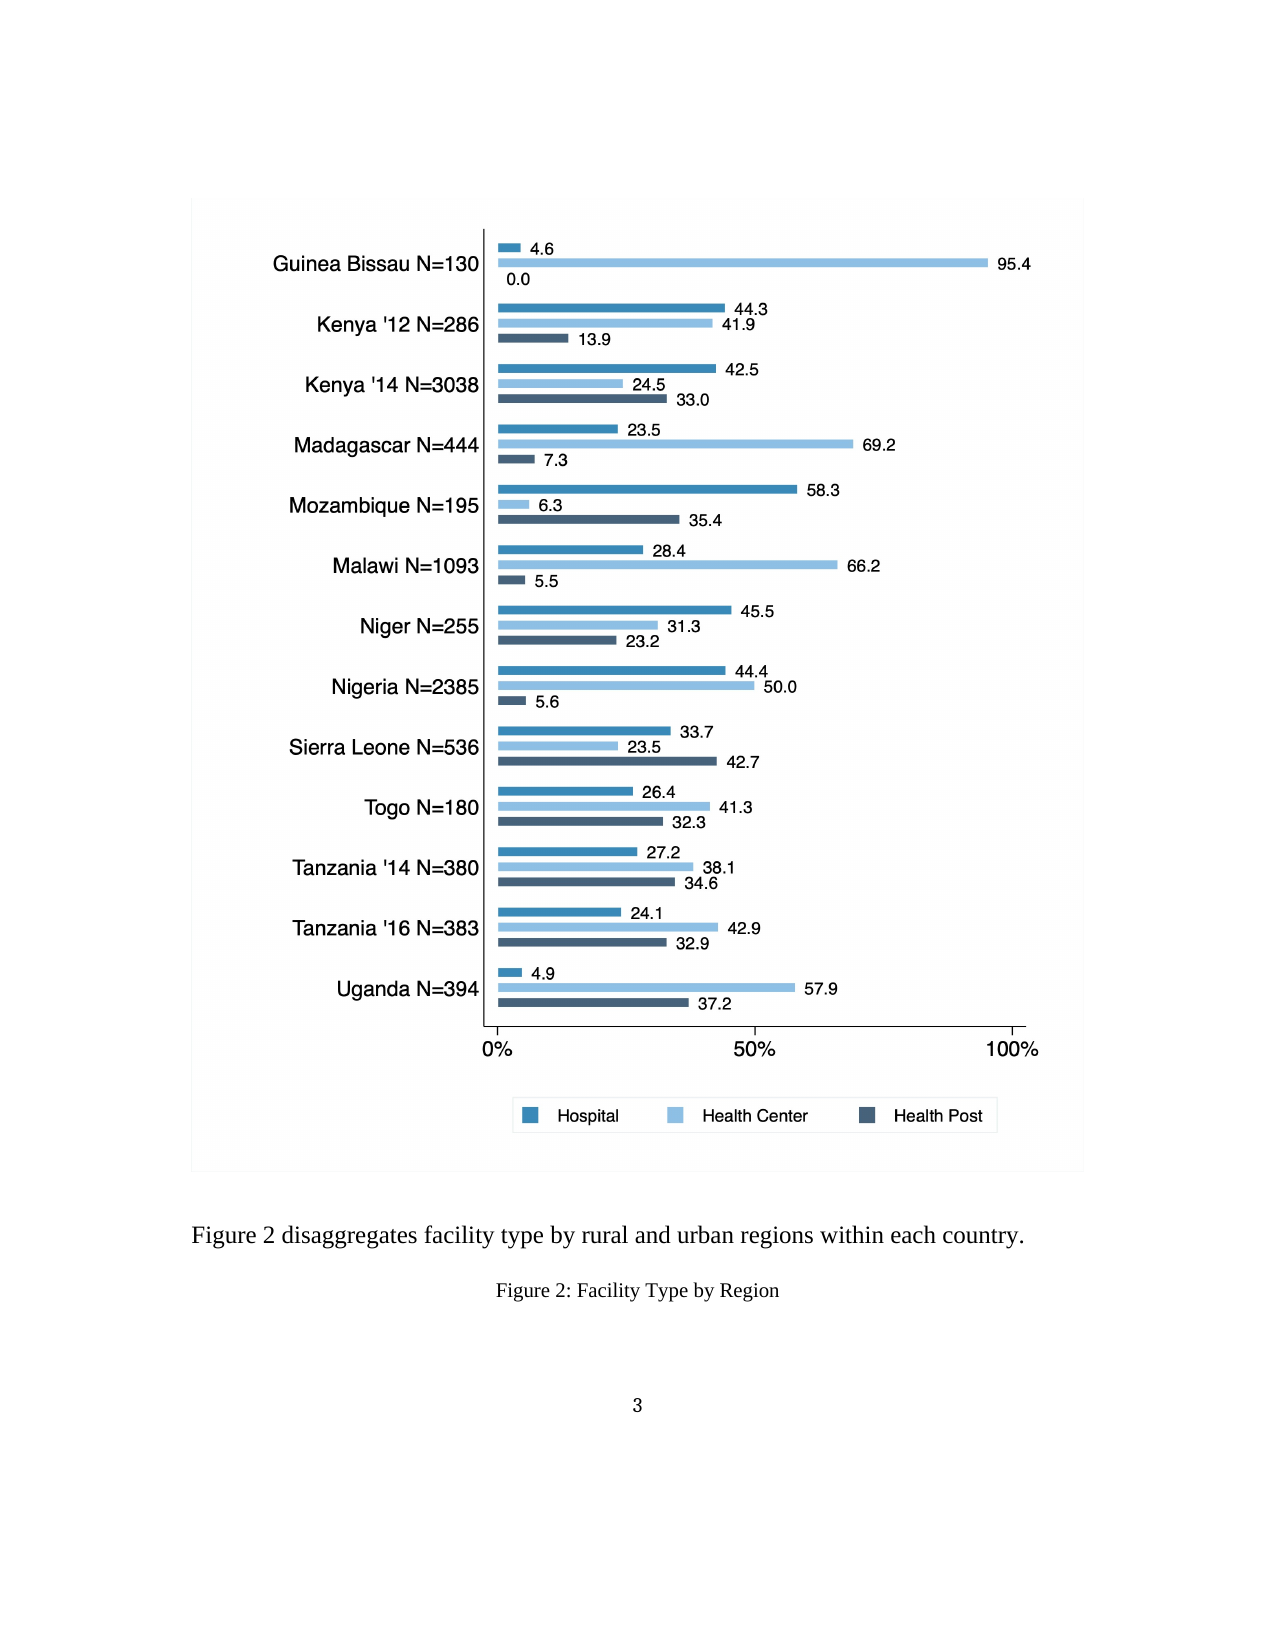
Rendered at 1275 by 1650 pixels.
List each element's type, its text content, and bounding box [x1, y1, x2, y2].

text Figure 2: Facility Type by Region [191, 1278, 1084, 1302]
text Figure 2 disaggregates facility type by rural and urban regions within each country. [191, 1220, 1084, 1249]
picture [191, 198, 1084, 1172]
